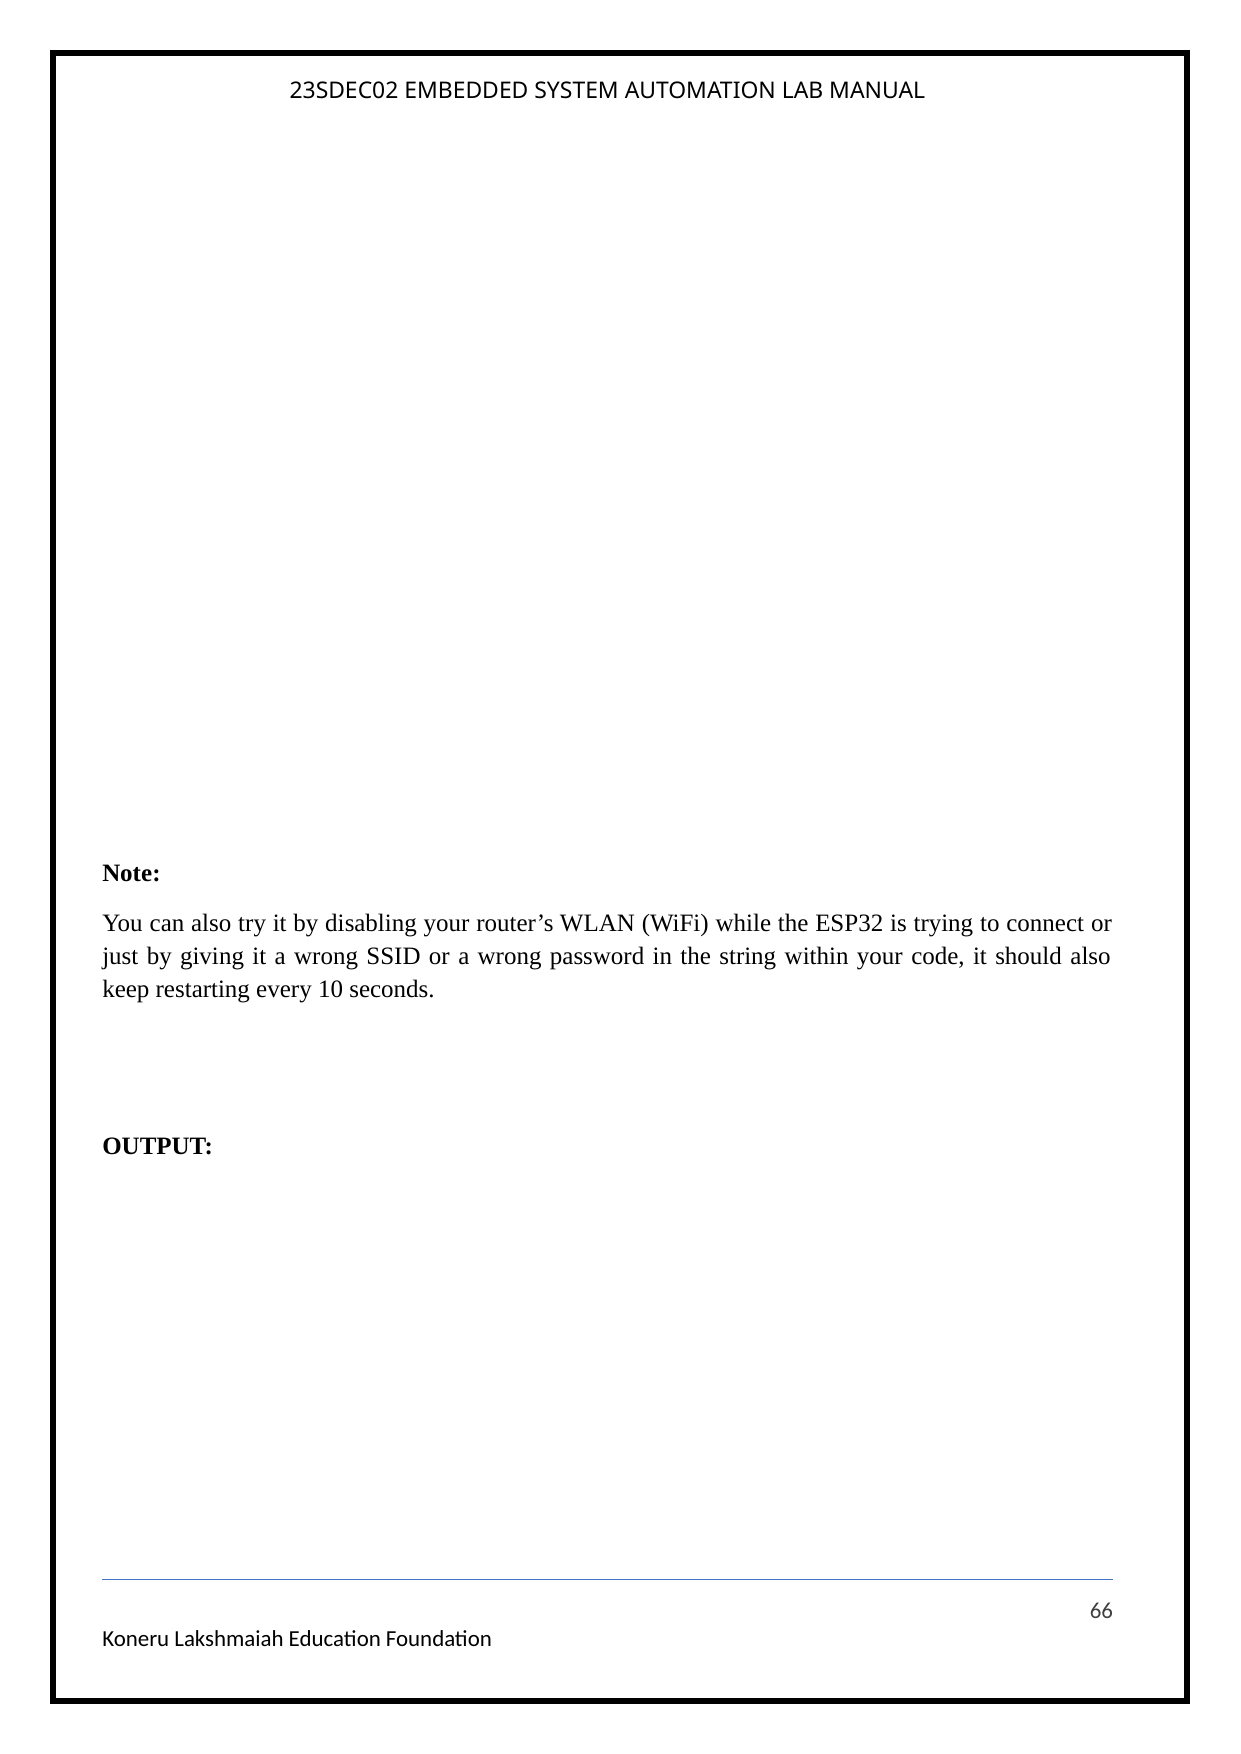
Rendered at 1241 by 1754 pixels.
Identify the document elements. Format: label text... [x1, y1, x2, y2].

text You can also try it by disabling your router’s WLAN (WiFi) while the ESP32 is trying to connect or just by giving it a wrong SSID or a wrong password in the string within your code, it should also keep restarting every 10 seconds. [102, 908, 1113, 1003]
text Note: [102, 858, 1113, 887]
text OUTPUT: [102, 1131, 1103, 1160]
